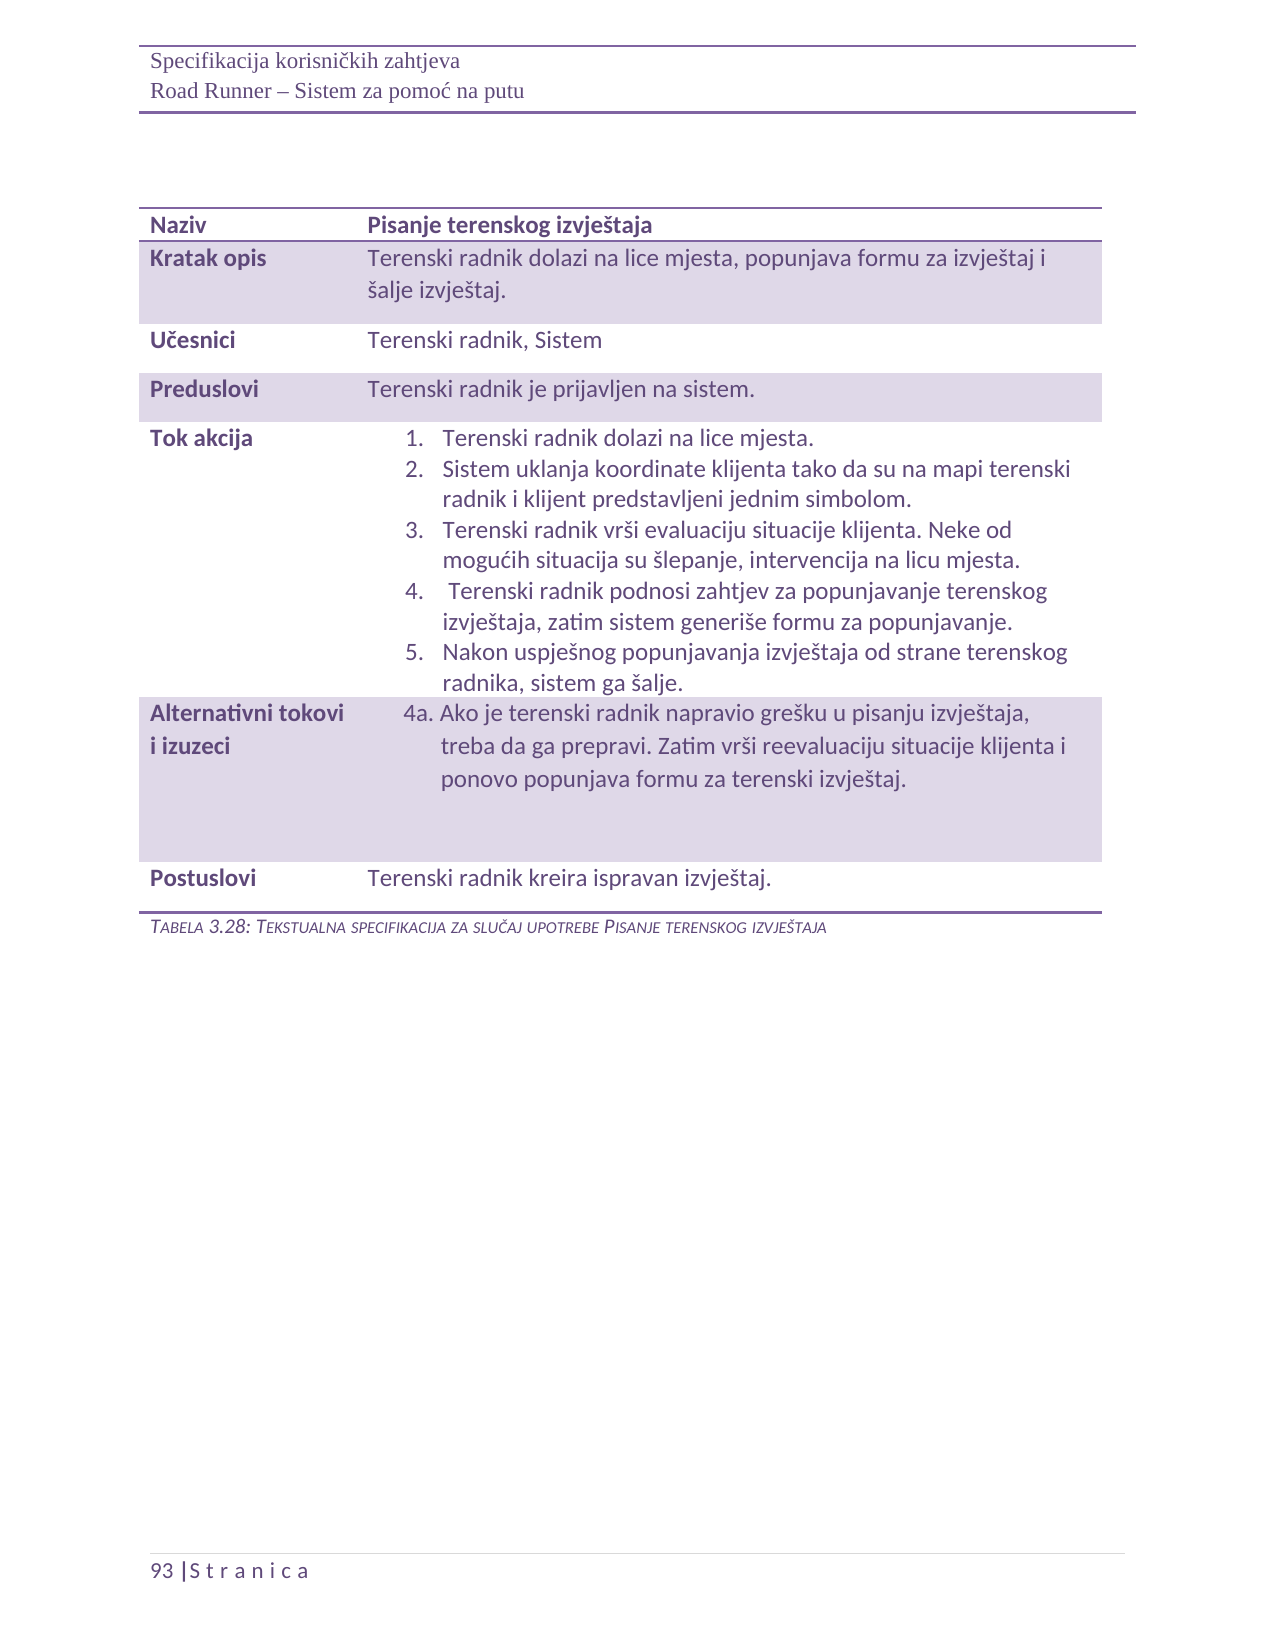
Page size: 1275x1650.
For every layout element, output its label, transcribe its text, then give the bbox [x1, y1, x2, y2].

table_cell Preduslovi [139, 373, 356, 422]
table_cell Učesnici [139, 324, 356, 373]
table_cell Alternativni tokovi i izuzeci [139, 697, 356, 862]
table_cell Tok akcija [139, 423, 356, 697]
table_cell Terenski radnik dolazi na lice mjesta. Sistem uklanja koordinate klijenta tako da su na mapi terenski radnik i klijent predstavljeni jednim simbolom. Terenski radnik vrši evaluaciju situacije klijenta. Neke od mogućih situacija su šlepanje, intervencija na licu mjesta. Terenski radnik podnosi zahtjev za popunjavanje terenskog izvještaja, zatim sistem generiše formu za popunjavanje. Nakon uspješnog popunjavanja izvještaja od strane terenskog radnika, sistem ga šalje. [356, 423, 1102, 697]
text Tabela 3.28: Tekstualna specifikacija za slučaj upotrebe Pisanje terenskog izvještaja [150, 913, 1125, 939]
table_cell Terenski radnik, Sistem [356, 324, 1102, 373]
table_cell Terenski radnik kreira ispravan izvještaj. [356, 862, 1102, 911]
table_cell Postuslovi [139, 862, 356, 911]
table_header Naziv [139, 209, 356, 240]
table_cell Terenski radnik je prijavljen na sistem. [356, 373, 1102, 422]
table_cell Kratak opis [139, 242, 356, 324]
table_cell 4a. Ako je terenski radnik napravio grešku u pisanju izvještaja, treba da ga prepravi. Zatim vrši reevaluaciju situacije klijenta i ponovo popunjava formu za terenski izvještaj. [356, 697, 1102, 862]
table_header Pisanje terenskog izvještaja [356, 209, 1102, 240]
table_cell Terenski radnik dolazi na lice mjesta, popunjava formu za izvještaj i šalje izvještaj. [356, 242, 1102, 324]
